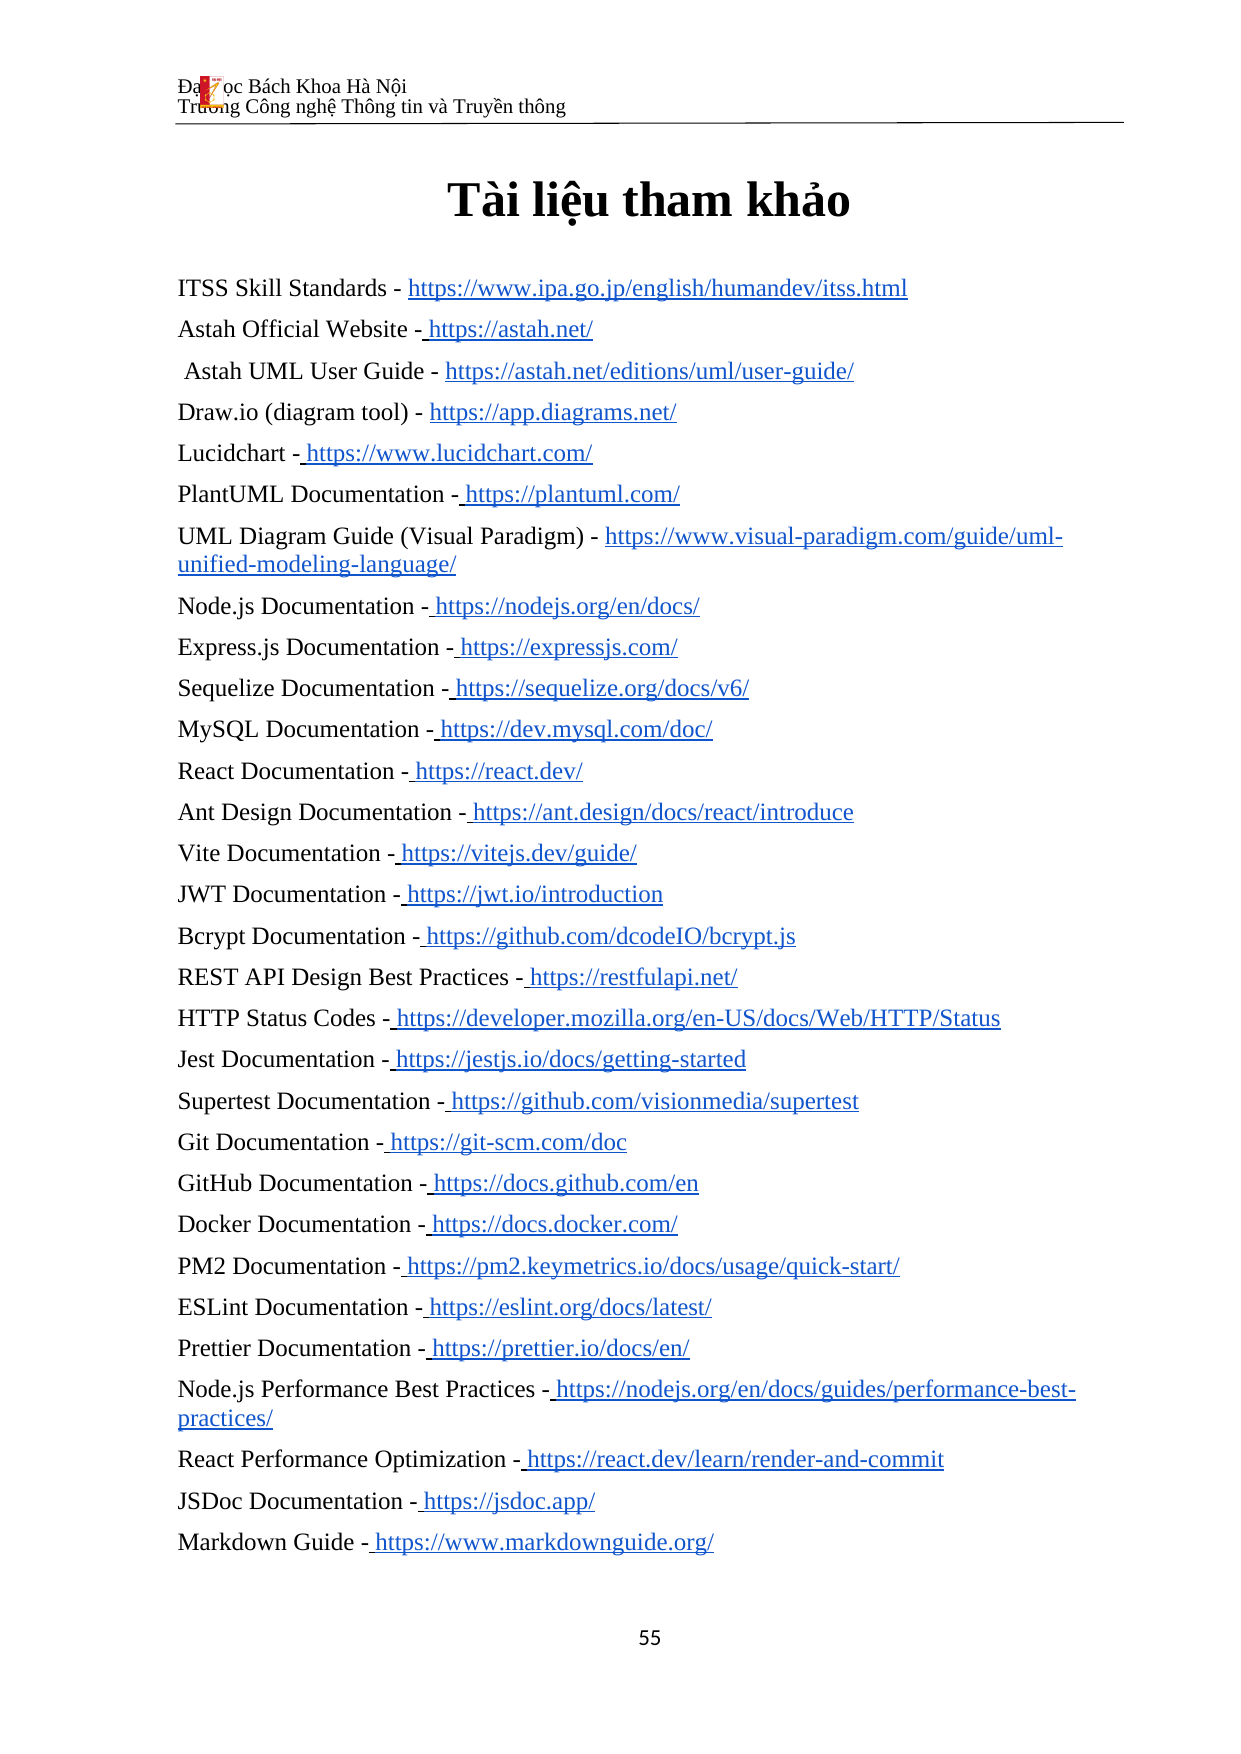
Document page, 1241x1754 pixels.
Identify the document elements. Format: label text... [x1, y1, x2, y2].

text Astah Official Website - https://astah.net/ [177, 314, 1122, 343]
text Vite Documentation - https://vitejs.dev/guide/ [177, 838, 1122, 867]
text Bcrypt Documentation - https://github.com/dcodeIO/bcrypt.js [177, 921, 1122, 949]
text Ant Design Documentation - https://ant.design/docs/react/introduce [177, 797, 1122, 826]
picture [200, 76, 224, 108]
text Express.js Documentation - https://expressjs.com/ [177, 632, 1122, 661]
text React Performance Optimization - https://react.dev/learn/render-and-commit [177, 1444, 1122, 1473]
text REST API Design Best Practices - https://restfulapi.net/ [177, 962, 1122, 991]
text HTTP Status Codes - https://developer.mozilla.org/en-US/docs/Web/HTTP/Status [177, 1003, 1122, 1032]
text Docker Documentation - https://docs.docker.com/ [177, 1209, 1122, 1238]
text Tài liệu tham khảo [177, 170, 1122, 227]
text Node.js Performance Best Practices - https://nodejs.org/en/docs/guides/performance-best-practices/ [177, 1374, 1122, 1432]
text Sequelize Documentation - https://sequelize.org/docs/v6/ [177, 673, 1122, 702]
text UML Diagram Guide (Visual Paradigm) - https://www.visual-paradigm.com/guide/uml-unified-modeling-language/ [177, 521, 1122, 578]
text Lucidchart - https://www.lucidchart.com/ [177, 438, 1122, 467]
text Markdown Guide - https://www.markdownguide.org/ [177, 1527, 1122, 1556]
text PlantUML Documentation - https://plantuml.com/ [177, 479, 1122, 508]
text JSDoc Documentation - https://jsdoc.app/ [177, 1486, 1122, 1514]
text ITSS Skill Standards - https://www.ipa.go.jp/english/humandev/itss.html [177, 273, 1122, 302]
text Prettier Documentation - https://prettier.io/docs/en/ [177, 1333, 1122, 1362]
text PM2 Documentation - https://pm2.keymetrics.io/docs/usage/quick-start/ [177, 1251, 1122, 1279]
text JWT Documentation - https://jwt.io/introduction [177, 879, 1122, 908]
text Jest Documentation - https://jestjs.io/docs/getting-started [177, 1044, 1122, 1073]
text Node.js Documentation - https://nodejs.org/en/docs/ [177, 591, 1122, 619]
text React Documentation - https://react.dev/ [177, 756, 1122, 784]
text Astah UML User Guide - https://astah.net/editions/uml/user-guide/ [177, 356, 1122, 384]
text GitHub Documentation - https://docs.github.com/en [177, 1168, 1122, 1197]
text Supertest Documentation - https://github.com/visionmedia/supertest [177, 1086, 1122, 1114]
text Git Documentation - https://git-scm.com/doc [177, 1127, 1122, 1156]
text MySQL Documentation - https://dev.mysql.com/doc/ [177, 714, 1122, 743]
text ESLint Documentation - https://eslint.org/docs/latest/ [177, 1292, 1122, 1321]
text Draw.io (diagram tool) - https://app.diagrams.net/ [177, 397, 1122, 426]
